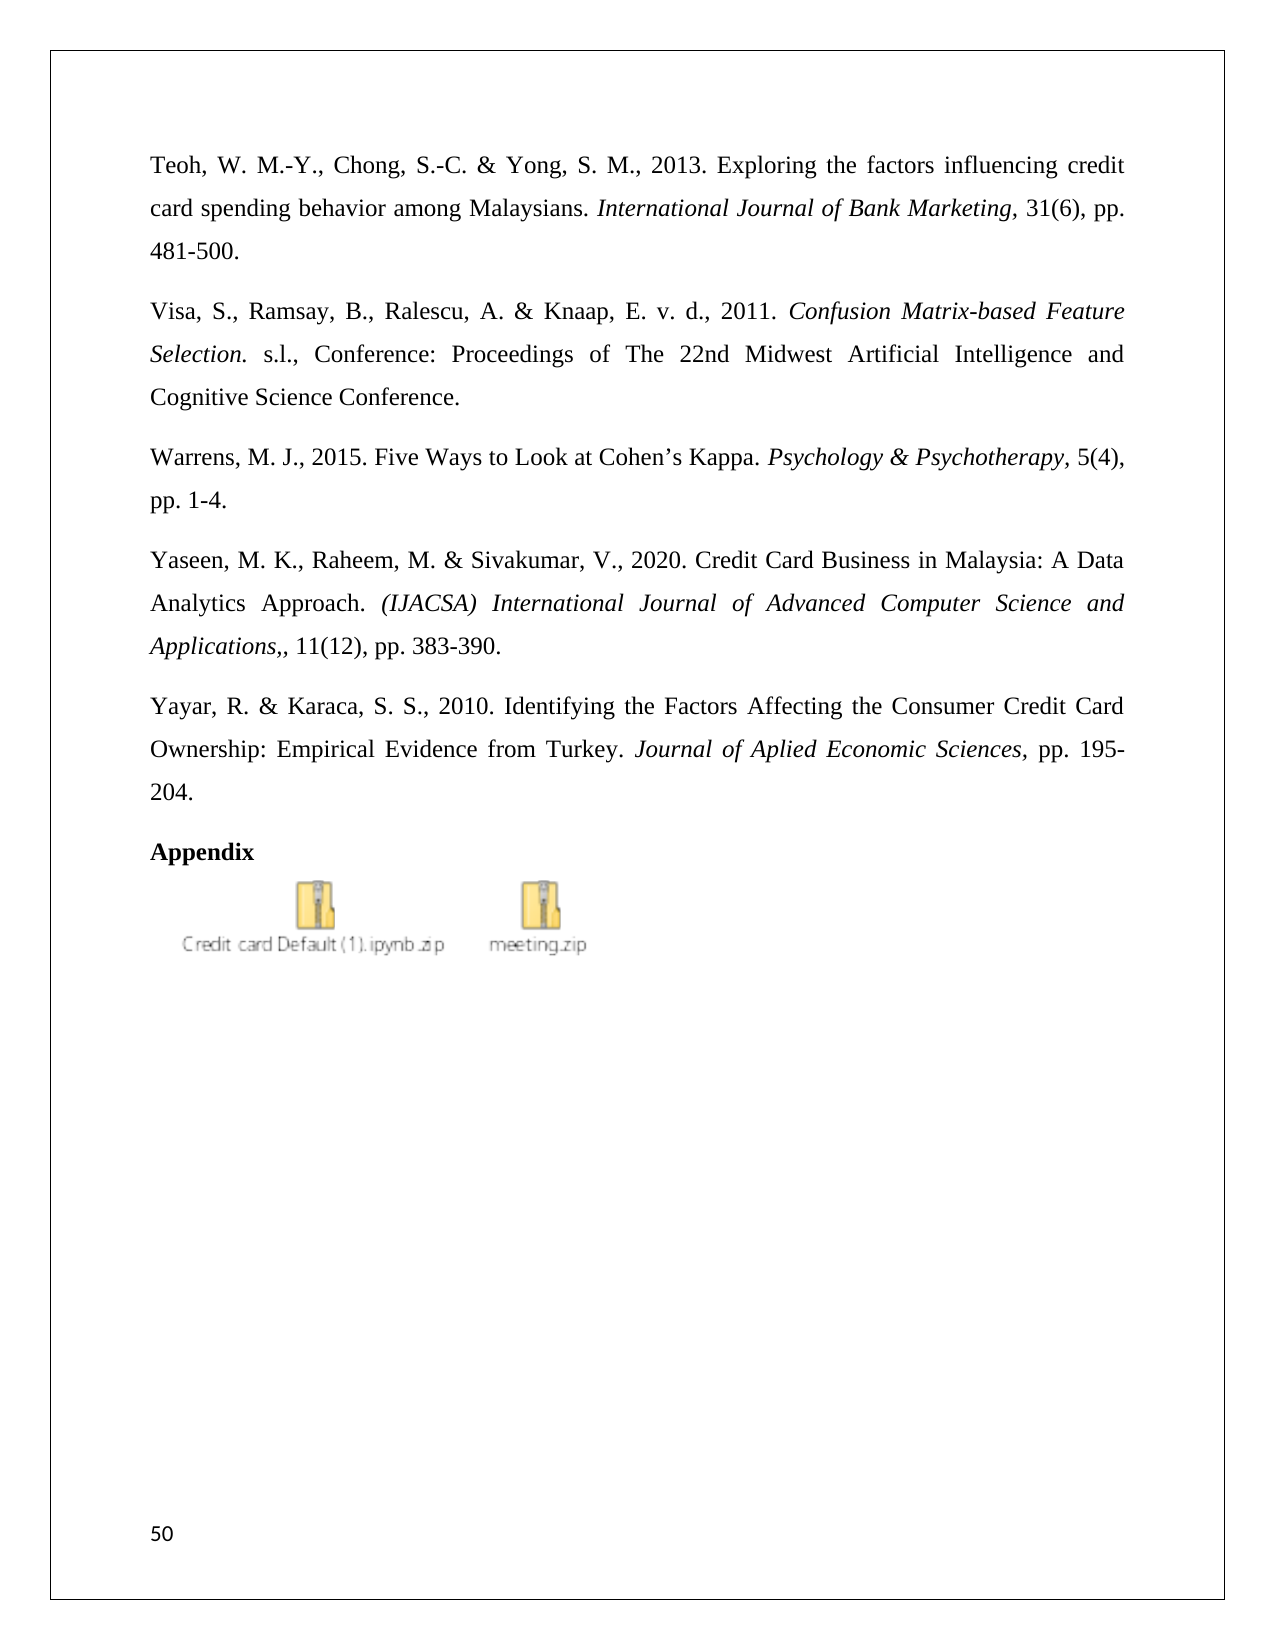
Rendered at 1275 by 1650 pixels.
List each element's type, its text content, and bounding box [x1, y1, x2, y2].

text Visa, S., Ramsay, B., Ralescu, A. & Knaap, E. v. d., 2011. Confusion Matrix-based Feature Selection. s.l., Conference: Proceedings of The 22nd Midwest Artificial Intelligence and Cognitive Science Conference. [150, 296, 1125, 411]
text Yaseen, M. K., Raheem, M. & Sivakumar, V., 2020. Credit Card Business in Malaysia: A Data Analytics Approach. (IJACSA) International Journal of Advanced Computer Science and Applications,, 11(12), pp. 383-390. [150, 545, 1125, 660]
text Warrens, M. J., 2015. Five Ways to Look at Cohen’s Kappa. Psychology & Psychotherapy, 5(4), pp. 1-4. [150, 442, 1125, 514]
text Appendix [150, 837, 1125, 866]
text Yayar, R. & Karaca, S. S., 2010. Identifying the Factors Affecting the Consumer Credit Card Ownership: Empirical Evidence from Turkey. Journal of Aplied Economic Sciences, pp. 195-204. [150, 691, 1125, 806]
